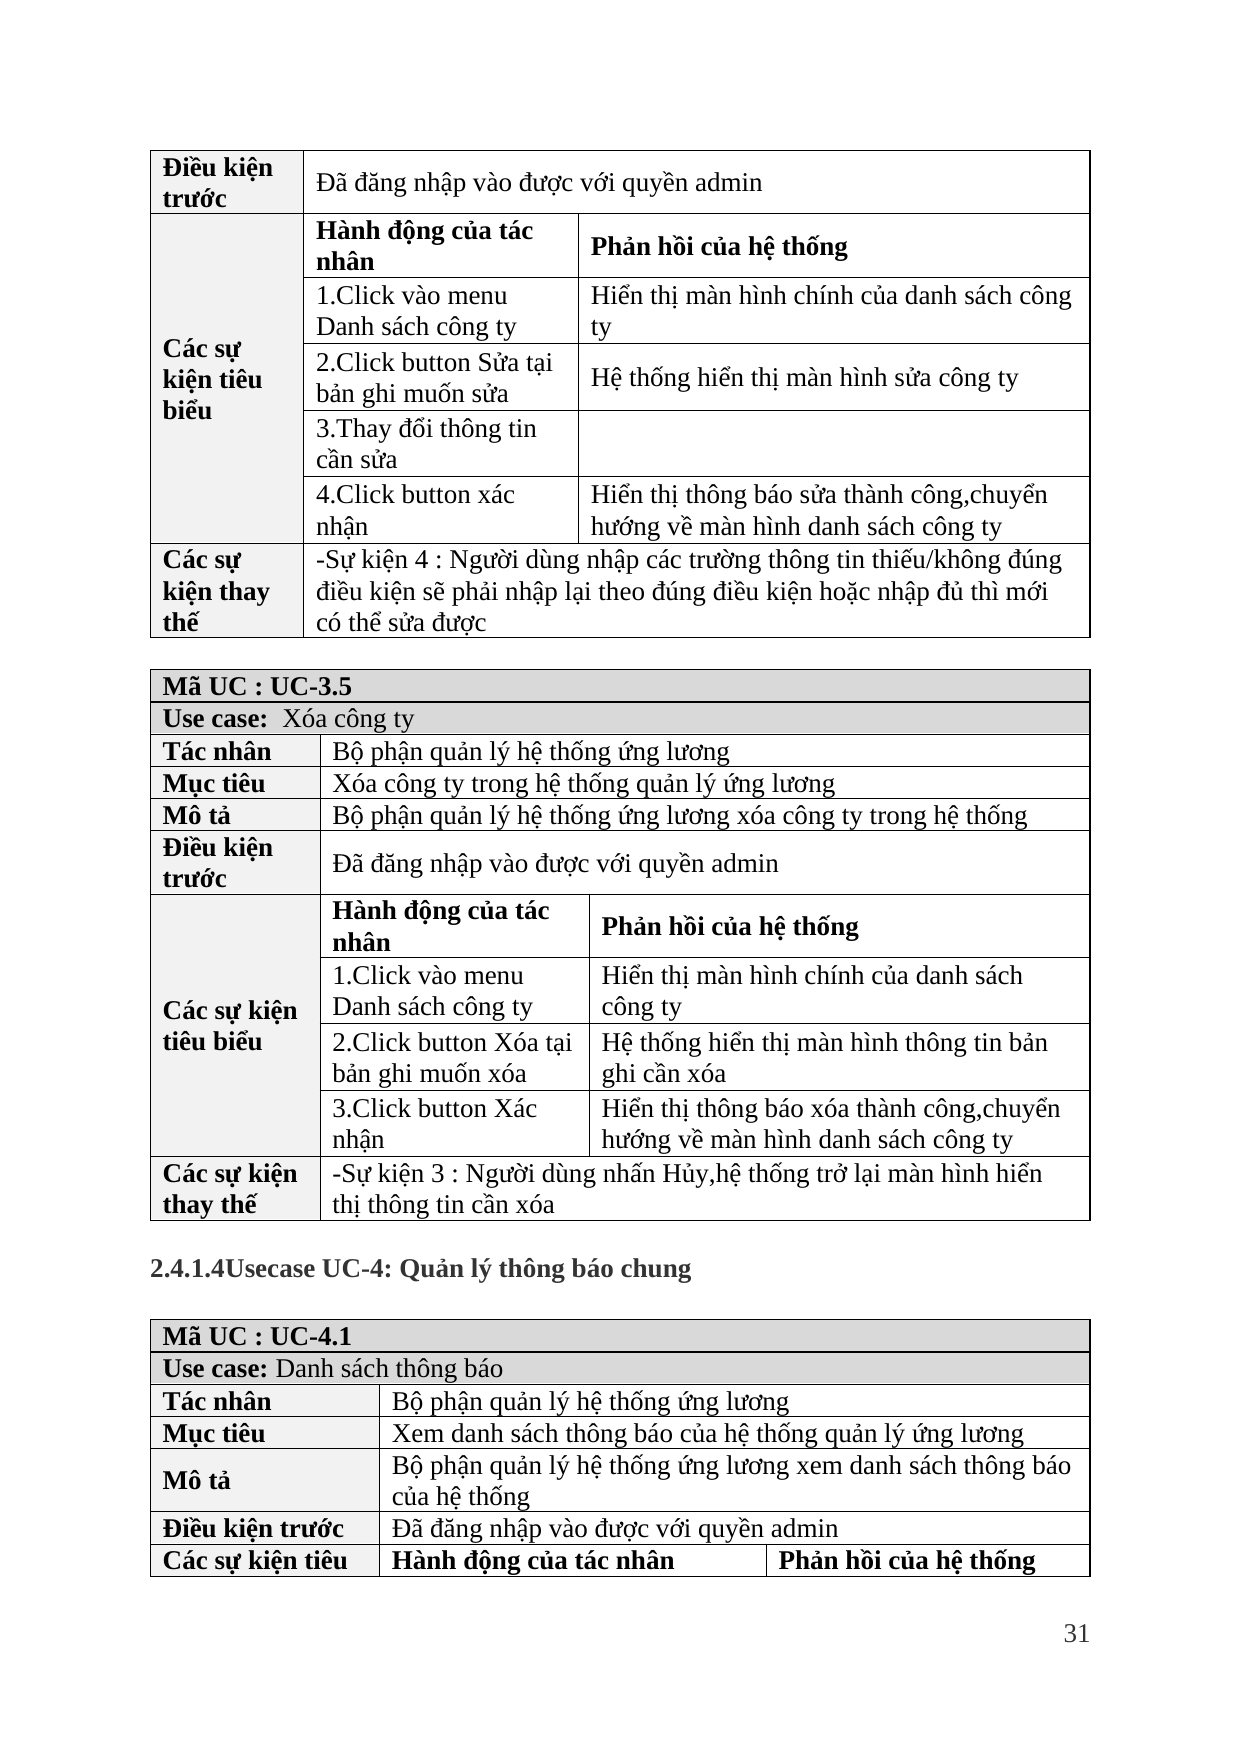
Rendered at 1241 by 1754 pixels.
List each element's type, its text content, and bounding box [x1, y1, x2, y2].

table_header Mã UC : UC-4.1 [151, 1320, 1089, 1351]
table_cell Hành động của tác nhân [321, 895, 589, 957]
table_cell Hệ thống hiển thị màn hình sửa công ty [579, 344, 1089, 409]
table_cell Mục tiêu [151, 767, 320, 798]
table_cell Bộ phận quản lý hệ thống ứng lương [321, 735, 1089, 766]
table_cell Bộ phận quản lý hệ thống ứng lương [380, 1385, 1089, 1416]
table_cell Bộ phận quản lý hệ thống ứng lương xem danh sách thông báo của hệ thống [380, 1449, 1089, 1511]
table_cell Điều kiện trước [151, 831, 320, 893]
table_cell 3.Click button Xác nhận [321, 1091, 589, 1156]
table_cell Bộ phận quản lý hệ thống ứng lương xóa công ty trong hệ thống [321, 799, 1089, 830]
table_cell Các sự kiện thay thế [151, 1157, 320, 1219]
table_cell Use case: Xóa công ty [151, 703, 1089, 733]
table_cell -Sự kiện 3 : Người dùng nhấn Hủy,hệ thống trở lại màn hình hiển thị thông tin cần xóa [321, 1157, 1089, 1219]
table_cell Xem danh sách thông báo của hệ thống quản lý ứng lương [380, 1417, 1089, 1448]
table_cell Các sự kiện tiêu biểu [151, 895, 320, 1156]
table_cell Hiển thị thông báo sửa thành công,chuyển hướng về màn hình danh sách công ty [579, 477, 1089, 542]
table_cell Hệ thống hiển thị màn hình thông tin bản ghi cần xóa [590, 1024, 1089, 1090]
subtitle Usecase UC-4: Quản lý thông báo chung [150, 1252, 1090, 1283]
table_cell 2.Click button Sửa tại bản ghi muốn sửa [304, 344, 578, 409]
table_cell 1.Click vào menu Danh sách công ty [321, 958, 589, 1023]
table_cell Phản hồi của hệ thống [579, 214, 1089, 277]
table_cell Các sự kiện thay thế [151, 544, 303, 637]
table_cell Điều kiện trước [151, 1512, 379, 1543]
table_cell 4.Click button xác nhận [304, 477, 578, 542]
table_cell Đã đăng nhập vào được với quyền admin [304, 151, 1089, 213]
table_cell Tác nhân [151, 1385, 379, 1416]
table_cell Use case: Danh sách thông báo [151, 1353, 1089, 1383]
table_cell Mục tiêu [151, 1417, 379, 1448]
table_cell Hành động của tác nhân [380, 1545, 766, 1576]
table_cell Đã đăng nhập vào được với quyền admin [380, 1512, 1089, 1543]
table_cell Điều kiện trước [151, 151, 303, 213]
table_cell Phản hồi của hệ thống [590, 895, 1089, 957]
table_cell Hiển thị màn hình chính của danh sách công ty [590, 958, 1089, 1023]
table_cell Đã đăng nhập vào được với quyền admin [321, 831, 1089, 893]
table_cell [151, 1545, 379, 1576]
table_cell Các sự kiện tiêu biểu [151, 214, 303, 542]
table_cell 3.Thay đổi thông tin cần sửa [304, 411, 578, 476]
table_header Mã UC : UC-3.5 [151, 670, 1089, 701]
table_cell Hiển thị thông báo xóa thành công,chuyển hướng về màn hình danh sách công ty [590, 1091, 1089, 1156]
table_cell Xóa công ty trong hệ thống quản lý ứng lương [321, 767, 1089, 798]
table_cell 2.Click button Xóa tại bản ghi muốn xóa [321, 1024, 589, 1090]
table_cell Mô tả [151, 799, 320, 830]
table_cell Mô tả [151, 1449, 379, 1511]
table_cell Hành động của tác nhân [304, 214, 578, 277]
table_cell 1.Click vào menu Danh sách công ty [304, 278, 578, 343]
table_cell Phản hồi của hệ thống [767, 1545, 1089, 1576]
table_cell -Sự kiện 4 : Người dùng nhập các trường thông tin thiếu/không đúng điều kiện sẽ phải nhập lại theo đúng điều kiện hoặc nhập đủ thì mới có thể sửa được [304, 544, 1089, 637]
table_cell [579, 411, 1089, 476]
table_cell Hiển thị màn hình chính của danh sách công ty [579, 278, 1089, 343]
table_cell Tác nhân [151, 735, 320, 766]
